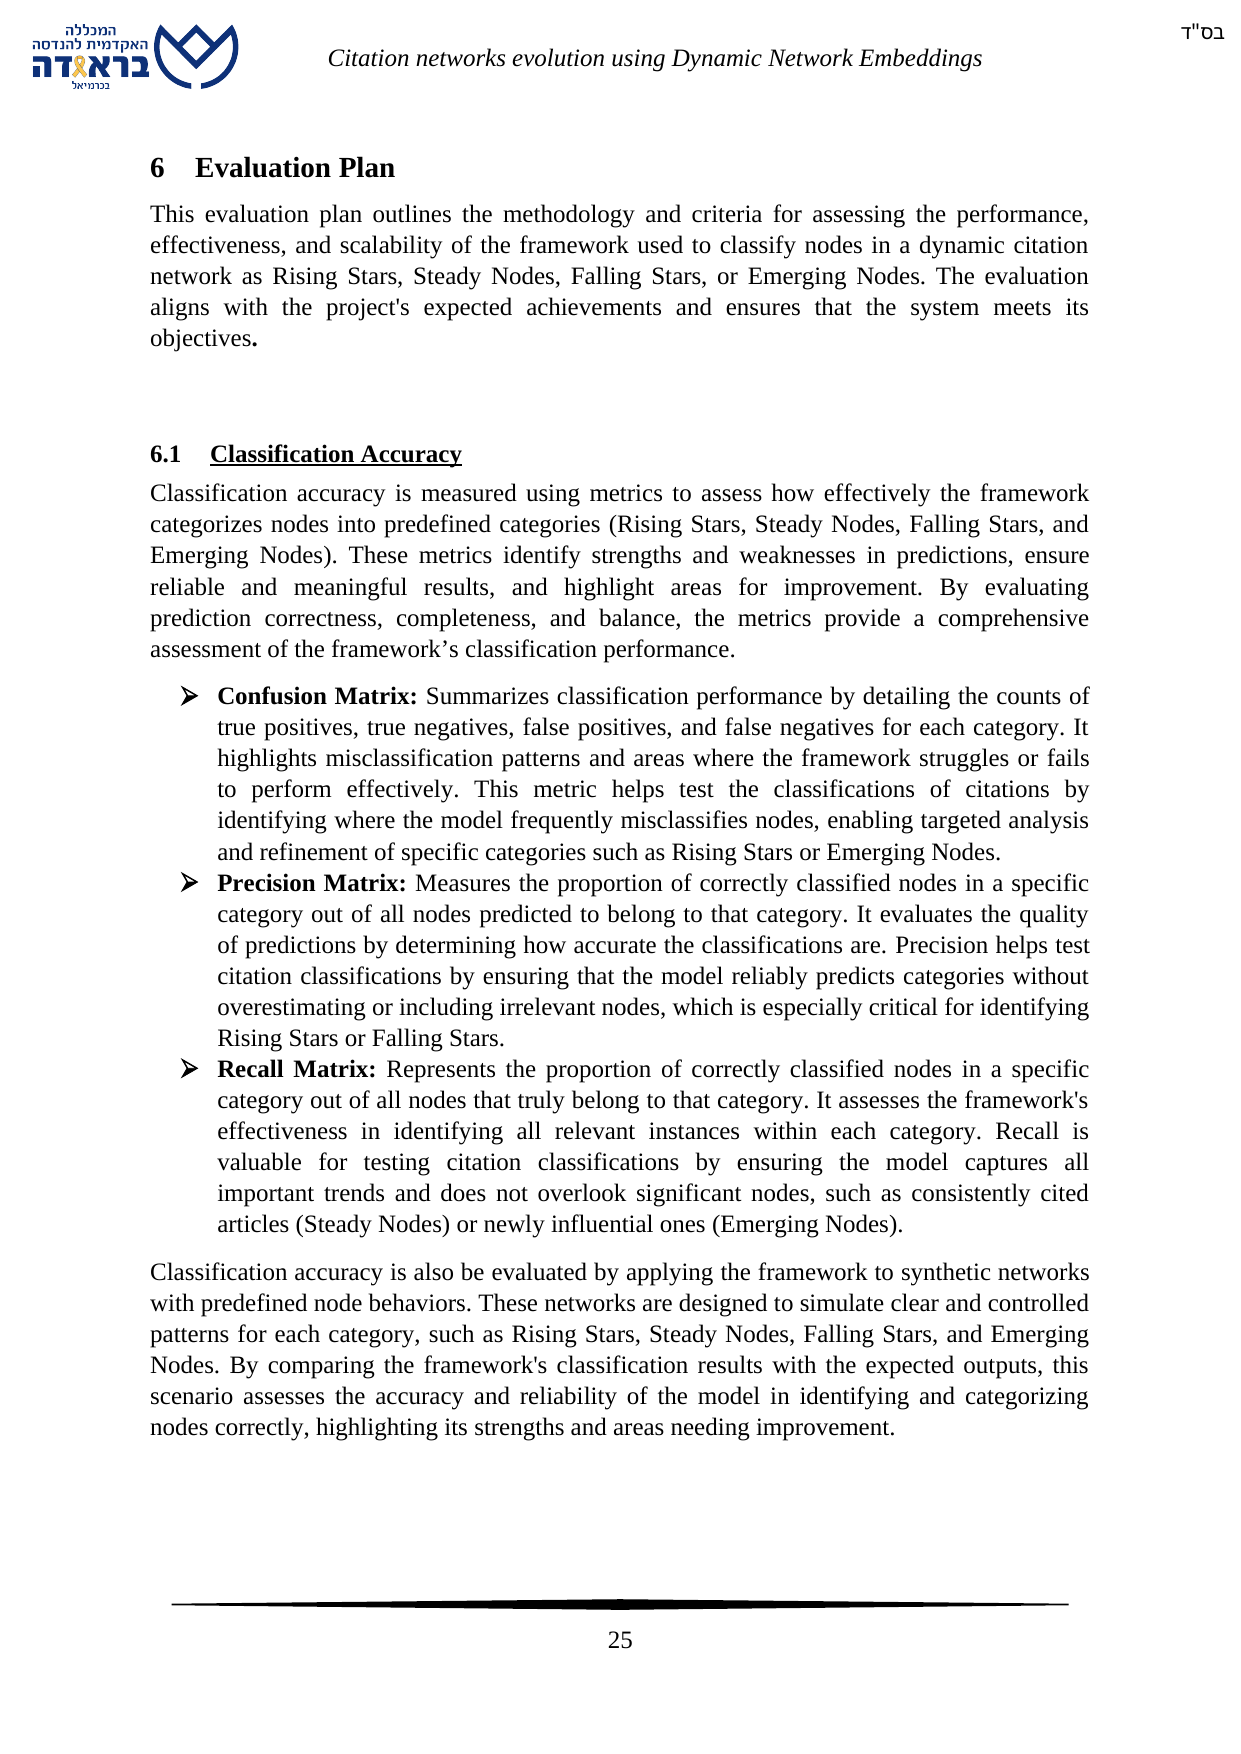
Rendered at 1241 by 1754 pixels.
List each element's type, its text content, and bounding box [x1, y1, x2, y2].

subtitle Classification Accuracy [150, 439, 1090, 468]
picture [22, 18, 248, 93]
list Confusion Matrix: Summarizes classification performance by detailing the counts of true positives, true negatives, false positives, and false negatives for each category. It highlights misclassification patterns and areas where the framework struggles or fails to perform effectively. This metric helps test the classifications of citations by identifying where the model frequently misclassifies nodes, enabling targeted analysis and refinement of specific categories such as Rising Stars or Emerging Nodes. [179, 681, 1090, 865]
subtitle Evaluation Plan [150, 150, 1090, 183]
list Precision Matrix: Measures the proportion of correctly classified nodes in a specific category out of all nodes predicted to belong to that category. It evaluates the quality of predictions by determining how accurate the classifications are. Precision helps test citation classifications by ensuring that the model reliably predicts categories without overestimating or including irrelevant nodes, which is especially critical for identifying Rising Stars or Falling Stars. [179, 868, 1090, 1052]
text Classification accuracy is measured using metrics to assess how effectively the framework categorizes nodes into predefined categories (Rising Stars, Steady Nodes, Falling Stars, and Emerging Nodes). These metrics identify strengths and weaknesses in predictions, ensure reliable and meaningful results, and highlight areas for improvement. By evaluating prediction correctness, completeness, and balance, the metrics provide a comprehensive assessment of the framework’s classification performance. [150, 478, 1090, 662]
text Classification accuracy is also be evaluated by applying the framework to synthetic networks with predefined node behaviors. These networks are designed to simulate clear and controlled patterns for each category, such as Rising Stars, Steady Nodes, Falling Stars, and Emerging Nodes. By comparing the framework's classification results with the expected outputs, this scenario assesses the accuracy and reliability of the model in identifying and categorizing nodes correctly, highlighting its strengths and areas needing improvement. [150, 1257, 1090, 1441]
list Recall Matrix: Represents the proportion of correctly classified nodes in a specific category out of all nodes that truly belong to that category. It assesses the framework's effectiveness in identifying all relevant instances within each category. Recall is valuable for testing citation classifications by ensuring the model captures all important trends and does not overlook significant nodes, such as consistently cited articles (Steady Nodes) or newly influential ones (Emerging Nodes). [179, 1054, 1090, 1238]
text This evaluation plan outlines the methodology and criteria for assessing the performance, effectiveness, and scalability of the framework used to classify nodes in a dynamic citation network as Rising Stars, Steady Nodes, Falling Stars, or Emerging Nodes. The evaluation aligns with the project's expected achievements and ensures that the system meets its objectives. [150, 199, 1090, 352]
